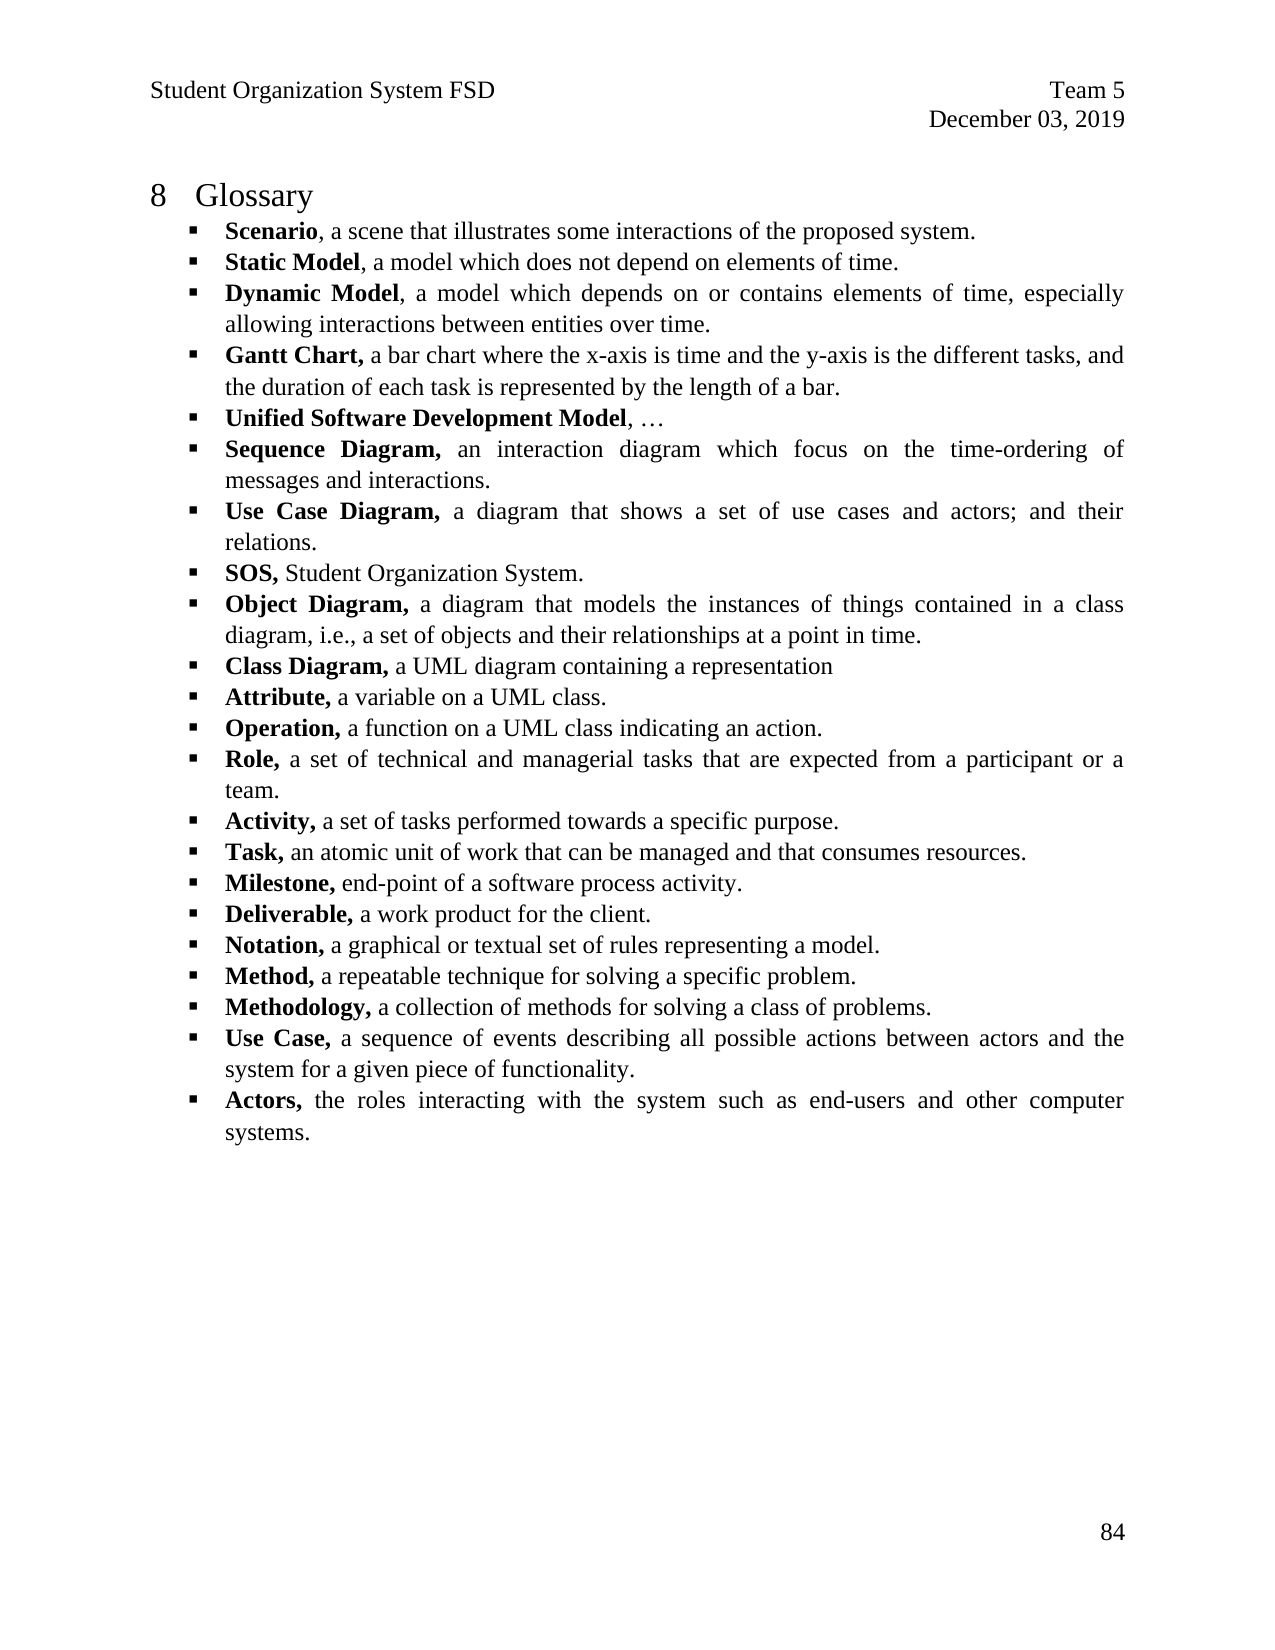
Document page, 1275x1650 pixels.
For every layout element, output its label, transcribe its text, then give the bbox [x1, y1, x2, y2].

list Notation, a graphical or textual set of rules representing a model. [187, 930, 1125, 959]
list SOS, Student Organization System. [187, 558, 1125, 587]
list Static Model, a model which does not depend on elements of time. [187, 247, 1125, 276]
list Method, a repeatable technique for solving a specific problem. [187, 961, 1125, 990]
list Scenario, a scene that illustrates some interactions of the proposed system. [187, 216, 1125, 245]
list Unified Software Development Model, … [187, 403, 1125, 431]
list Activity, a set of tasks performed towards a specific purpose. [187, 806, 1125, 835]
list Deliverable, a work product for the client. [187, 899, 1125, 928]
list Sequence Diagram, an interaction diagram which focus on the time-ordering of messages and interactions. [187, 434, 1125, 493]
list Object Diagram, a diagram that models the instances of things contained in a class diagram, i.e., a set of objects and their relationships at a point in time. [187, 589, 1125, 649]
subtitle Glossary [150, 175, 1125, 213]
list Task, an atomic unit of work that can be managed and that consumes resources. [187, 837, 1125, 866]
list Dynamic Model, a model which depends on or contains elements of time, especially allowing interactions between entities over time. [187, 278, 1125, 338]
list Milestone, end-point of a software process activity. [187, 868, 1125, 897]
list Role, a set of technical and managerial tasks that are expected from a participant or a team. [187, 744, 1125, 804]
list Use Case, a sequence of events describing all possible actions between actors and the system for a given piece of functionality. [187, 1023, 1125, 1083]
list Methodology, a collection of methods for solving a class of problems. [187, 992, 1125, 1021]
list Operation, a function on a UML class indicating an action. [187, 713, 1125, 742]
list Use Case Diagram, a diagram that shows a set of use cases and actors; and their relations. [187, 496, 1125, 556]
list Gantt Chart, a bar chart where the x-axis is time and the y-axis is the different tasks, and the duration of each task is represented by the length of a bar. [187, 341, 1125, 400]
list Class Diagram, a UML diagram containing a representation [187, 651, 1125, 680]
list Actors, the roles interacting with the system such as end-users and other computer systems. [187, 1086, 1125, 1145]
list Attribute, a variable on a UML class. [187, 682, 1125, 711]
